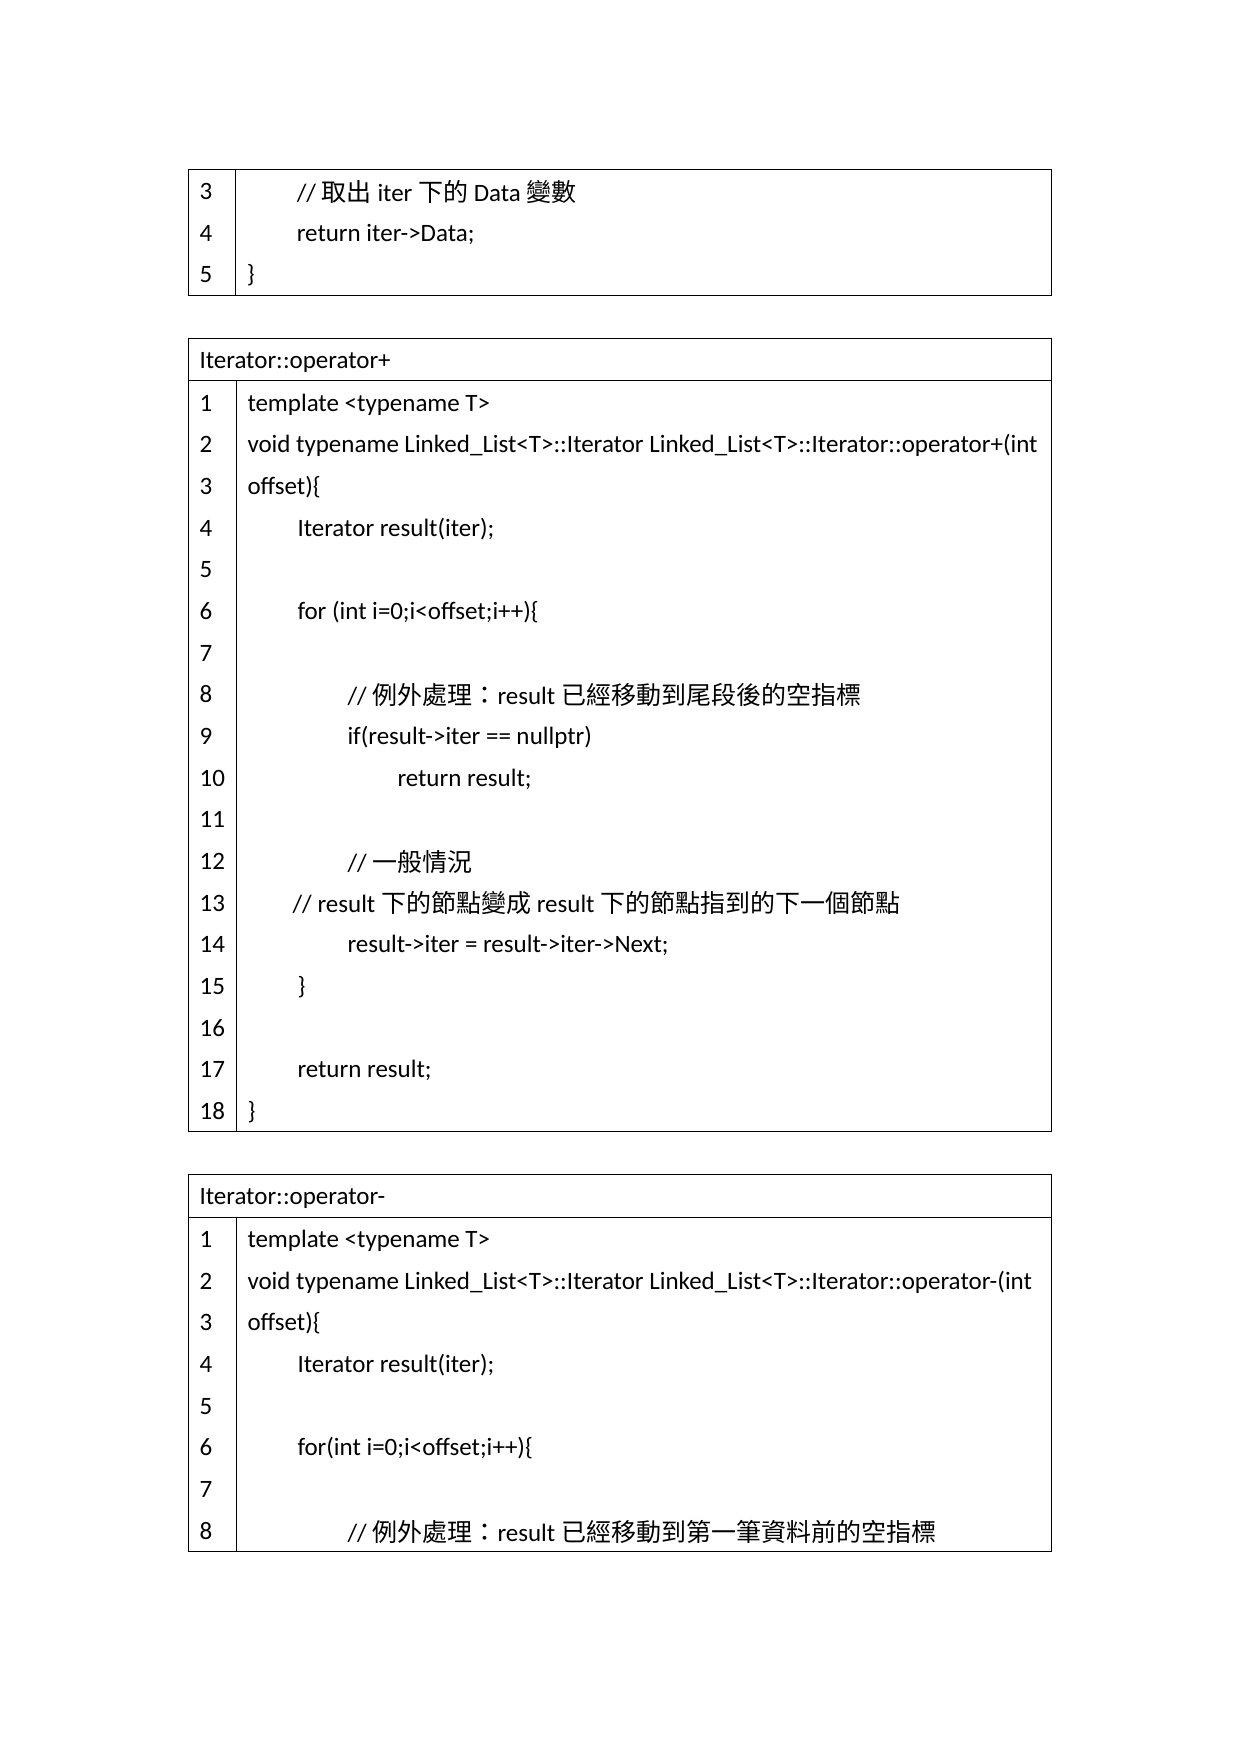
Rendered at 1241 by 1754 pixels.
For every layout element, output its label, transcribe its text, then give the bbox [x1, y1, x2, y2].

table_header Iterator::operator+ [189, 339, 1051, 380]
table_cell template <typename T> void typename Linked_List<T>::Iterator Linked_List<T>::Iterator::operator+(int offset){ Iterator result(iter); for (int i=0;i<offset;i++){ // 例外處理：result 已經移動到尾段後的空指標 if(result->iter == nullptr) return result; // 一般情況 // result 下的節點變成 result 下的節點指到的下一個節點 result->iter = result->iter->Next; } return result; } [237, 381, 1051, 1131]
table_header Iterator::operator- [189, 1175, 1051, 1217]
table_cell 1 2 3 4 5 [189, 170, 235, 295]
table_cell 1 2 3 4 5 6 7 8 9 10 11 12 13 14 15 16 17 18 [189, 381, 236, 1131]
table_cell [237, 1218, 1051, 1551]
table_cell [189, 1218, 236, 1551]
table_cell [236, 170, 1051, 295]
